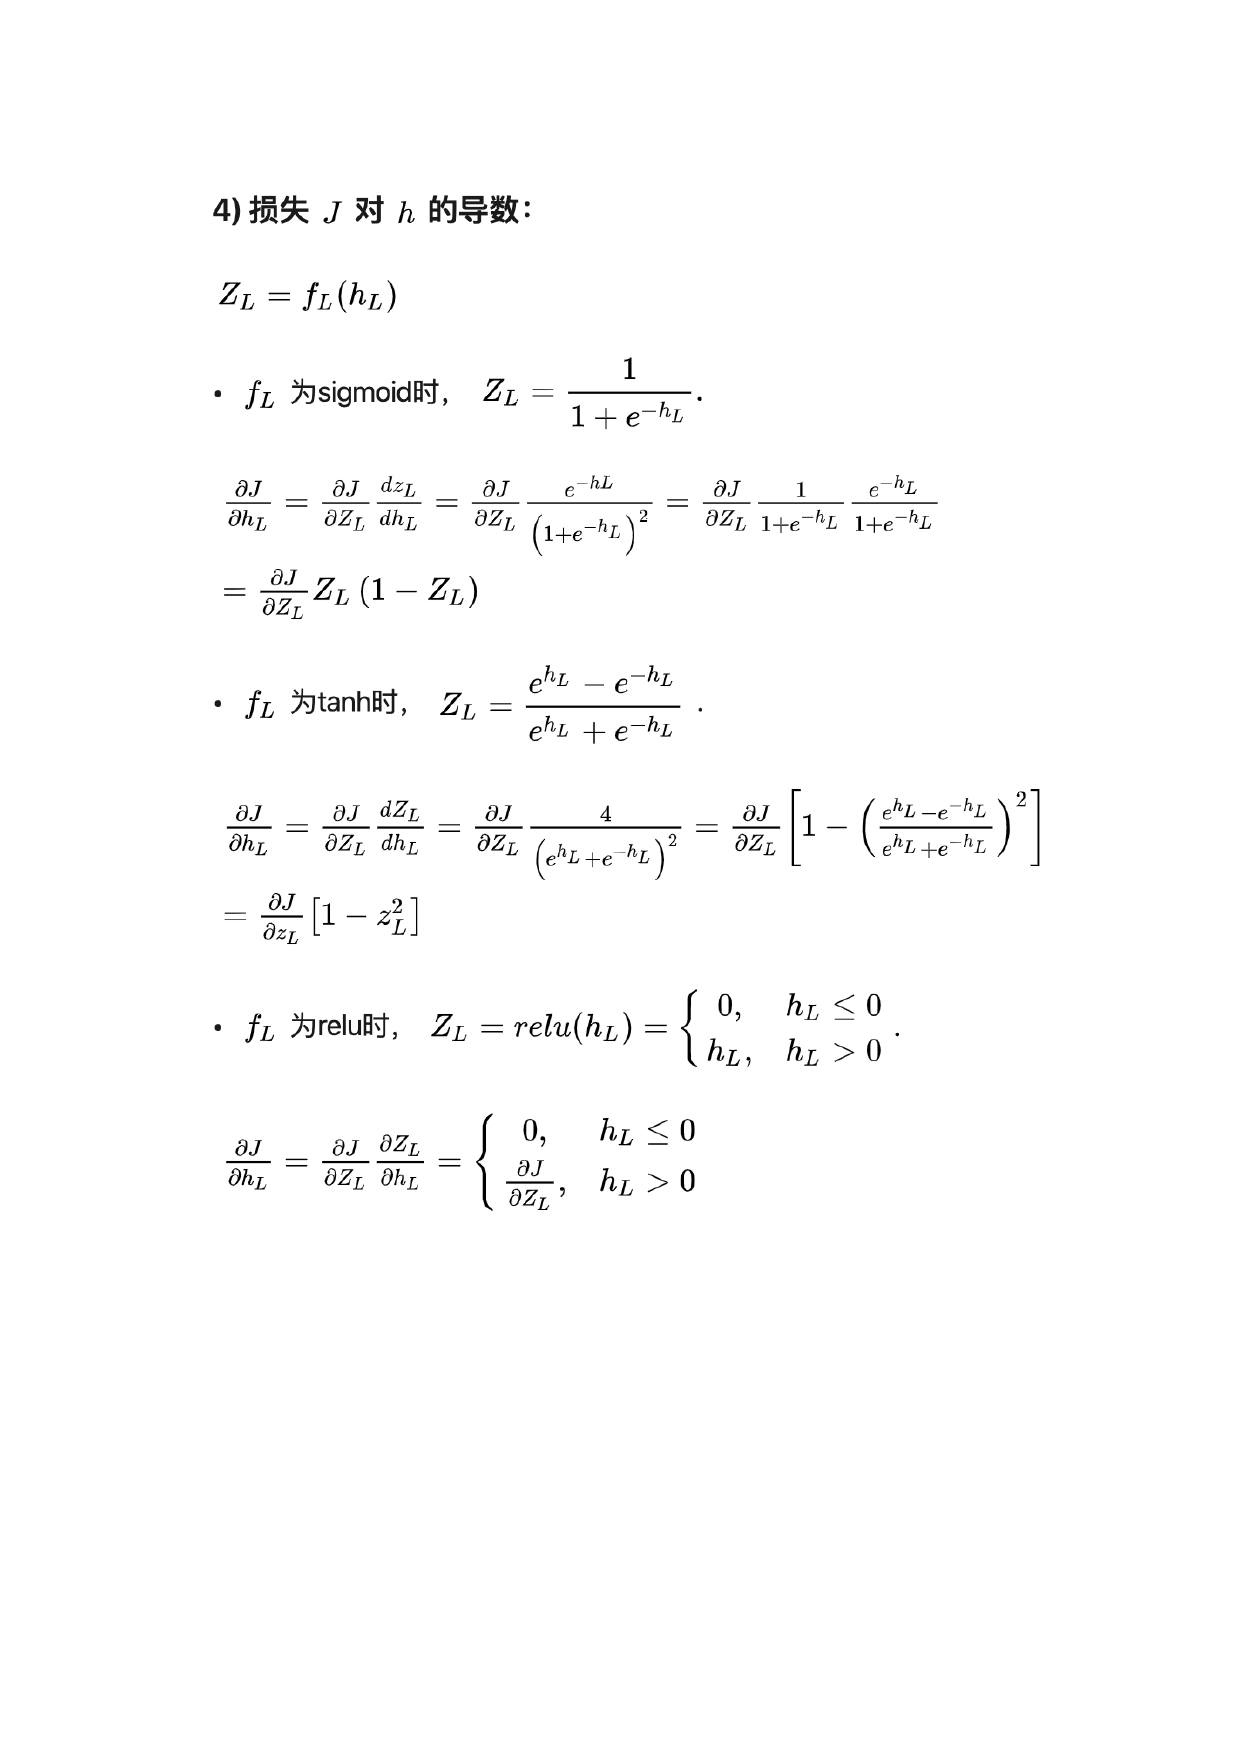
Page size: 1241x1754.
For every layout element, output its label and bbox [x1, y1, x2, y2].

picture [187, 175, 1053, 1221]
